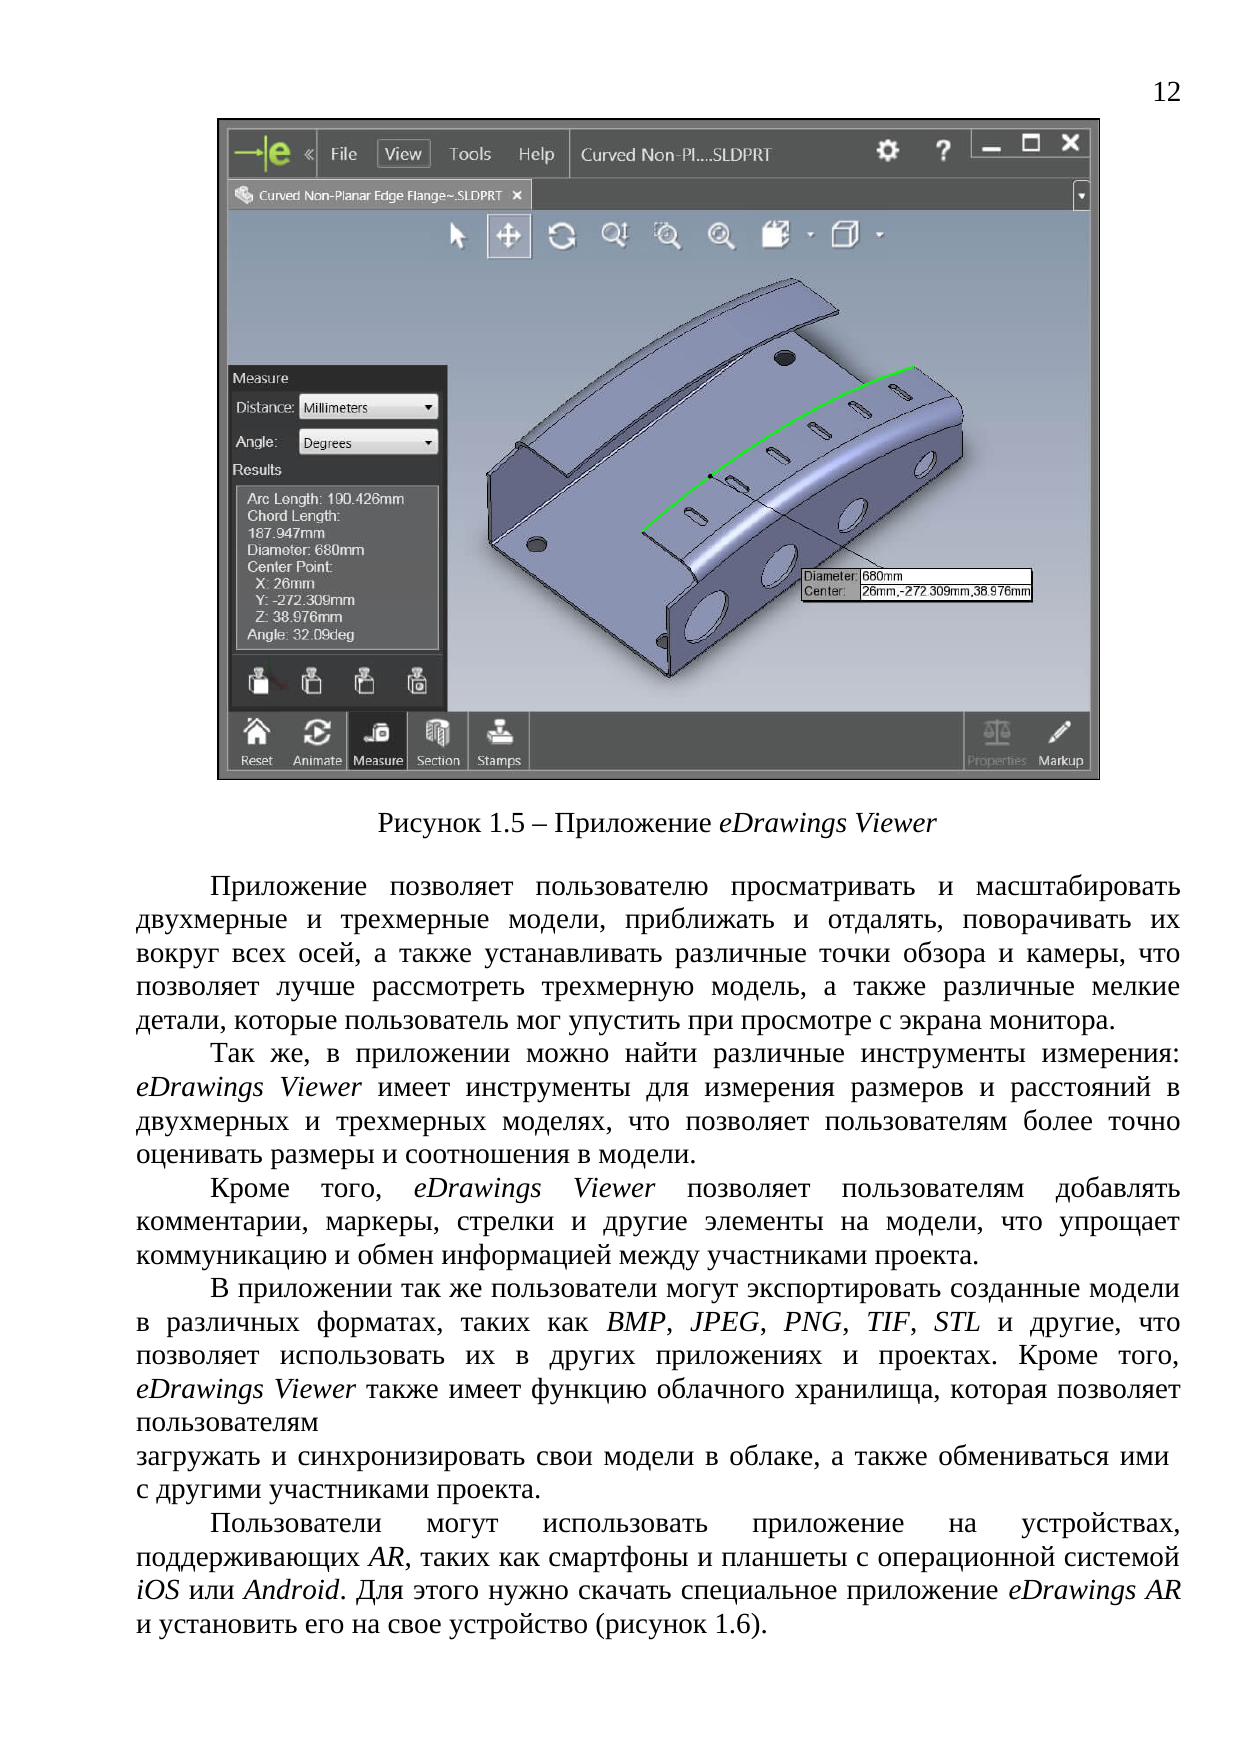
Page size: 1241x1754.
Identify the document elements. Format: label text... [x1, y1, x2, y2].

picture [219, 120, 1099, 779]
text Кроме того, eDrawings Viewer позволяет пользователям добавлять комментарии, маркеры, стрелки и другие элементы на модели, что упрощает коммуникацию и обмен информацией между участниками проекта. [136, 1170, 1181, 1270]
text В приложении так же пользователи могут экспортировать созданные модели в различных форматах, таких как BMP, JPEG, PNG, TIF, STL и другие, что позволяет использовать их в других приложениях и проектах. Кроме того, eDrawings Viewer также имеет функцию облачного хранилища, которая позволяет пользователям загружать и синхронизировать свои модели в облаке, а также обмениваться ими с другими участниками проекта. [136, 1270, 1181, 1505]
text Пользователи могут использовать приложение на устройствах, поддерживающих AR, таких как смартфоны и планшеты с операционной системой iOS или Android. Для этого нужно скачать специальное приложение eDrawings AR и установить его на свое устройство (рисунок 1.6). [136, 1505, 1181, 1639]
text Так же, в приложении можно найти различные инструменты измерения: eDrawings Viewer имеет инструменты для измерения размеров и расстояний в двухмерных и трехмерных моделях, что позволяет пользователям более точно оценивать размеры и соотношения в модели. [136, 1036, 1181, 1170]
text Приложение позволяет пользователю просматривать и масштабировать двухмерные и трехмерные модели, приближать и отдалять, поворачивать их вокруг всех осей, а также устанавливать различные точки обзора и камеры, что позволяет лучше рассмотреть трехмерную модель, а также различные мелкие детали, которые пользователь мог упустить при просмотре с экрана монитора. [136, 868, 1181, 1036]
text Рисунок 1.5 – Приложение eDrawings Viewer [136, 805, 1181, 839]
